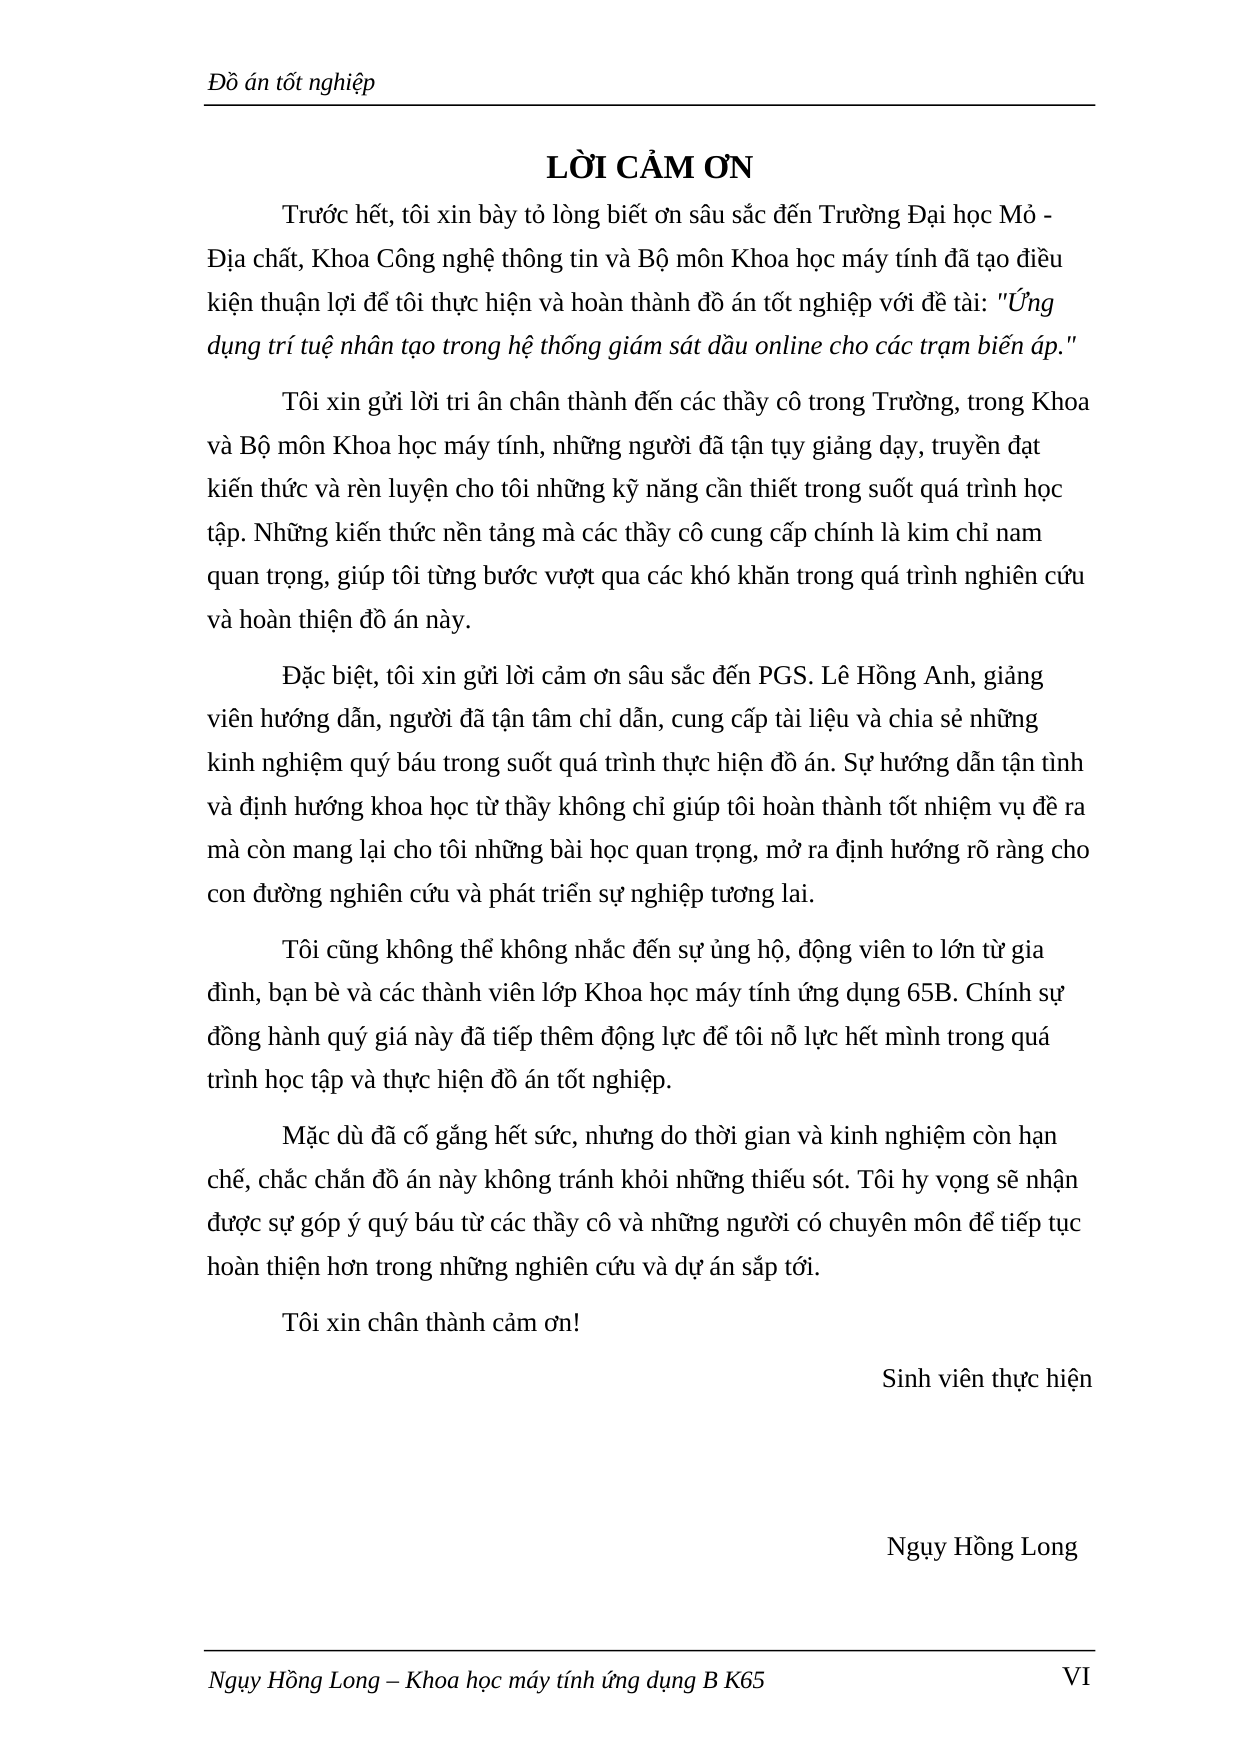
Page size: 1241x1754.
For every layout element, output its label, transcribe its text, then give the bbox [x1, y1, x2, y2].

text Đặc biệt, tôi xin gửi lời cảm ơn sâu sắc đến PGS. Lê Hồng Anh, giảng viên hướng dẫn, người đã tận tâm chỉ dẫn, cung cấp tài liệu và chia sẻ những kinh nghiệm quý báu trong suốt quá trình thực hiện đồ án. Sự hướng dẫn tận tình và định hướng khoa học từ thầy không chỉ giúp tôi hoàn thành tốt nhiệm vụ đề ra mà còn mang lại cho tôi những bài học quan trọng, mở ra định hướng rõ ràng cho con đường nghiên cứu và phát triển sự nghiệp tương lai. [207, 659, 1092, 908]
text Tôi xin gửi lời tri ân chân thành đến các thầy cô trong Trường, trong Khoa và Bộ môn Khoa học máy tính, những người đã tận tụy giảng dạy, truyền đạt kiến thức và rèn luyện cho tôi những kỹ năng cần thiết trong suốt quá trình học tập. Những kiến thức nền tảng mà các thầy cô cung cấp chính là kim chỉ nam quan trọng, giúp tôi từng bước vượt qua các khó khăn trong quá trình nghiên cứu và hoàn thiện đồ án này. [207, 385, 1092, 634]
text Trước hết, tôi xin bày tỏ lòng biết ơn sâu sắc đến Trường Đại học Mỏ - Địa chất, Khoa Công nghệ thông tin và Bộ môn Khoa học máy tính đã tạo điều kiện thuận lợi để tôi thực hiện và hoàn thành đồ án tốt nghiệp với đề tài: "Ứng dụng trí tuệ nhân tạo trong hệ thống giám sát dầu online cho các trạm biến áp." [207, 198, 1092, 360]
text Ngụy Hồng Long [207, 1530, 1078, 1561]
text Sinh viên thực hiện [207, 1362, 1092, 1393]
text Tôi cũng không thể không nhắc đến sự ủng hộ, động viên to lớn từ gia đình, bạn bè và các thành viên lớp Khoa học máy tính ứng dụng 65B. Chính sự đồng hành quý giá này đã tiếp thêm động lực để tôi nỗ lực hết mình trong quá trình học tập và thực hiện đồ án tốt nghiệp. [207, 933, 1092, 1094]
text Tôi xin chân thành cảm ơn! [207, 1306, 1092, 1337]
text Mặc dù đã cố gắng hết sức, nhưng do thời gian và kinh nghiệm còn hạn chế, chắc chắn đồ án này không tránh khỏi những thiếu sót. Tôi hy vọng sẽ nhận được sự góp ý quý báu từ các thầy cô và những người có chuyên môn để tiếp tục hoàn thiện hơn trong những nghiên cứu và dự án sắp tới. [207, 1119, 1092, 1281]
subtitle LỜI CẢM ƠN [207, 148, 1092, 186]
